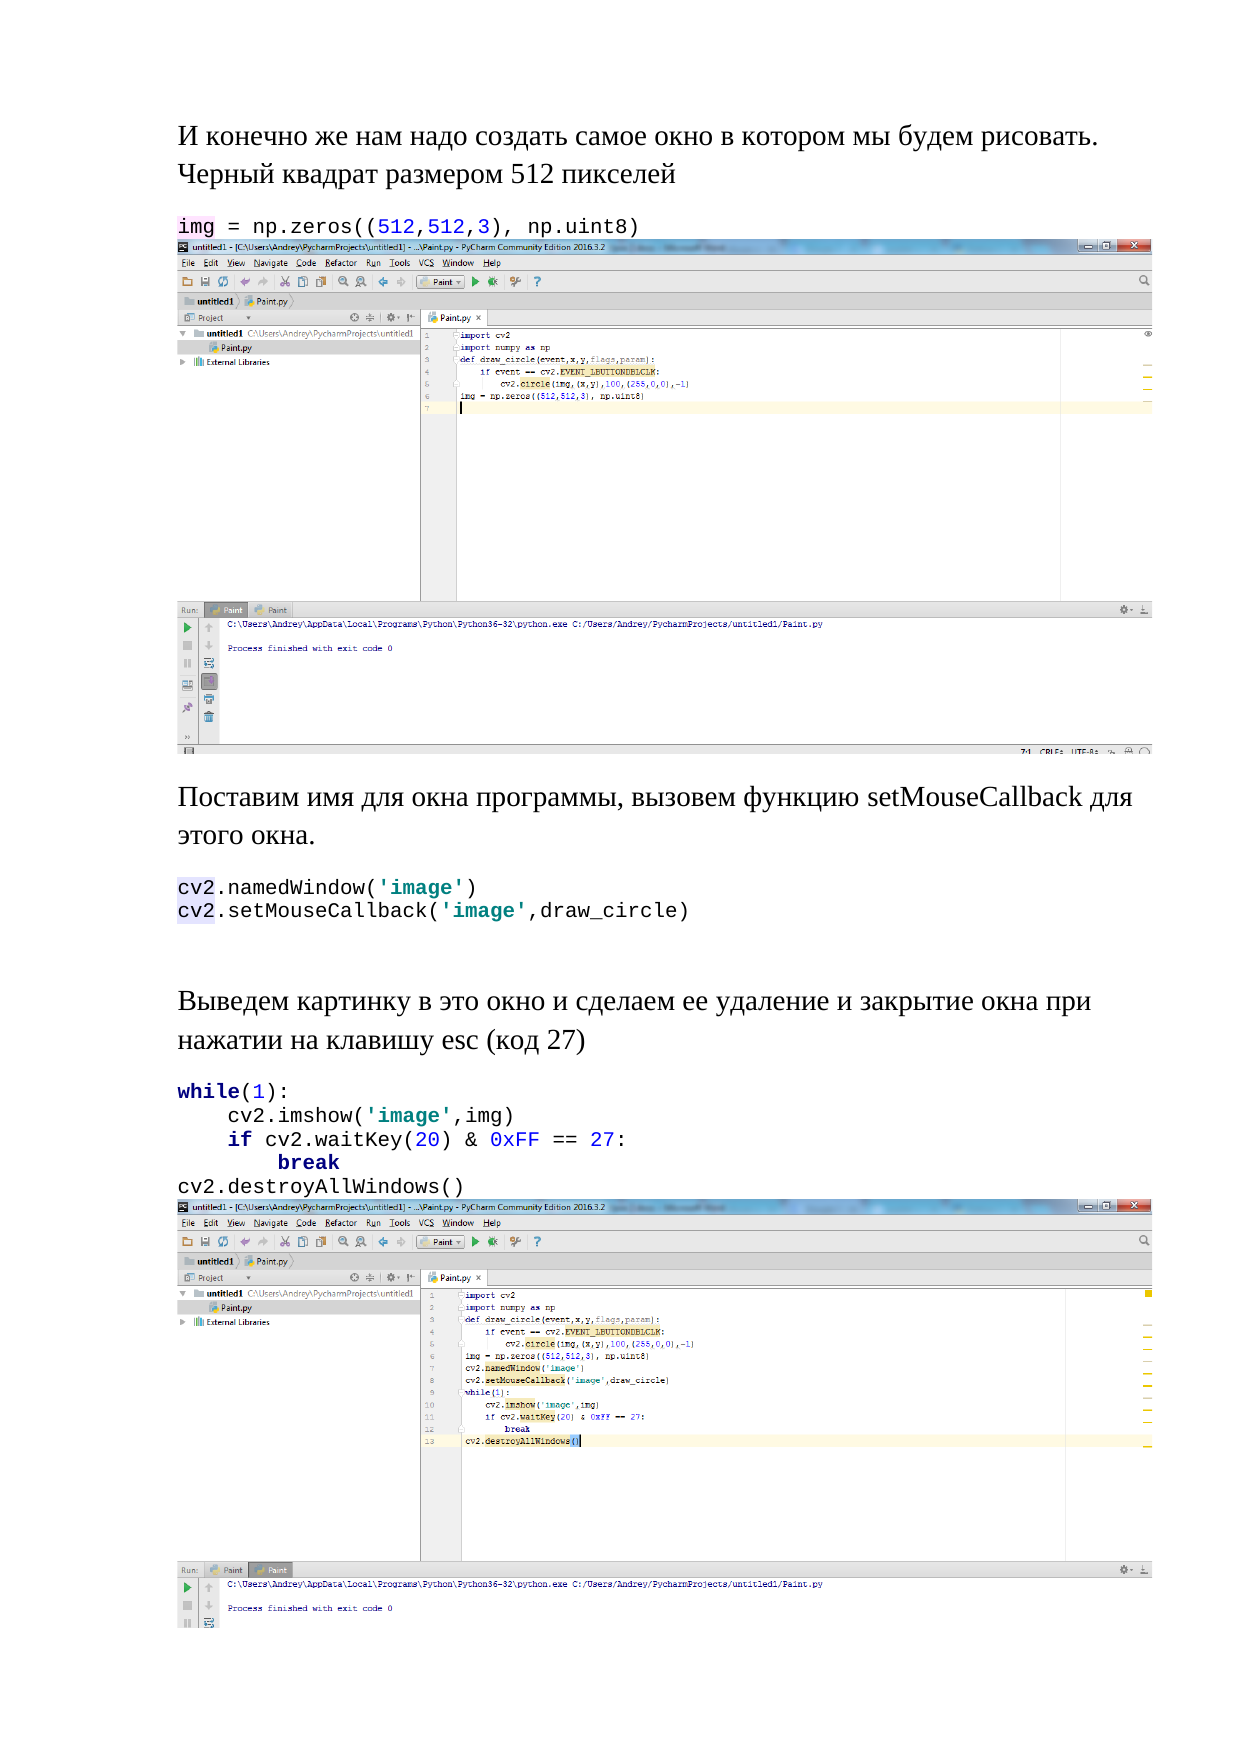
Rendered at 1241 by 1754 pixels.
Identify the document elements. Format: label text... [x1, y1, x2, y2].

picture [177, 239, 1153, 754]
picture [177, 1199, 1153, 1628]
text И конечно же нам надо создать самое окно в котором мы будем рисовать. Черный квадрат размером 512 пикселей [177, 118, 1152, 190]
text Поставим имя для окна программы, вызовем функцию setMouseCallback для этого окна. [177, 779, 1152, 851]
text cv2.namedWindow('image') cv2.setMouseCallback('image',draw_circle) [215, 877, 1152, 924]
text Выведем картинку в это окно и сделаем ее удаление и закрытие окна при нажатии на клавишу esc (код 27) [177, 983, 1152, 1055]
text img = np.zeros((512,512,3), np.uint8) [215, 216, 1152, 239]
text while(1): cv2.imshow('image',img) if cv2.waitKey(20) & 0xFF == 27: break cv2.destroyAllWindows() [177, 1081, 1152, 1199]
